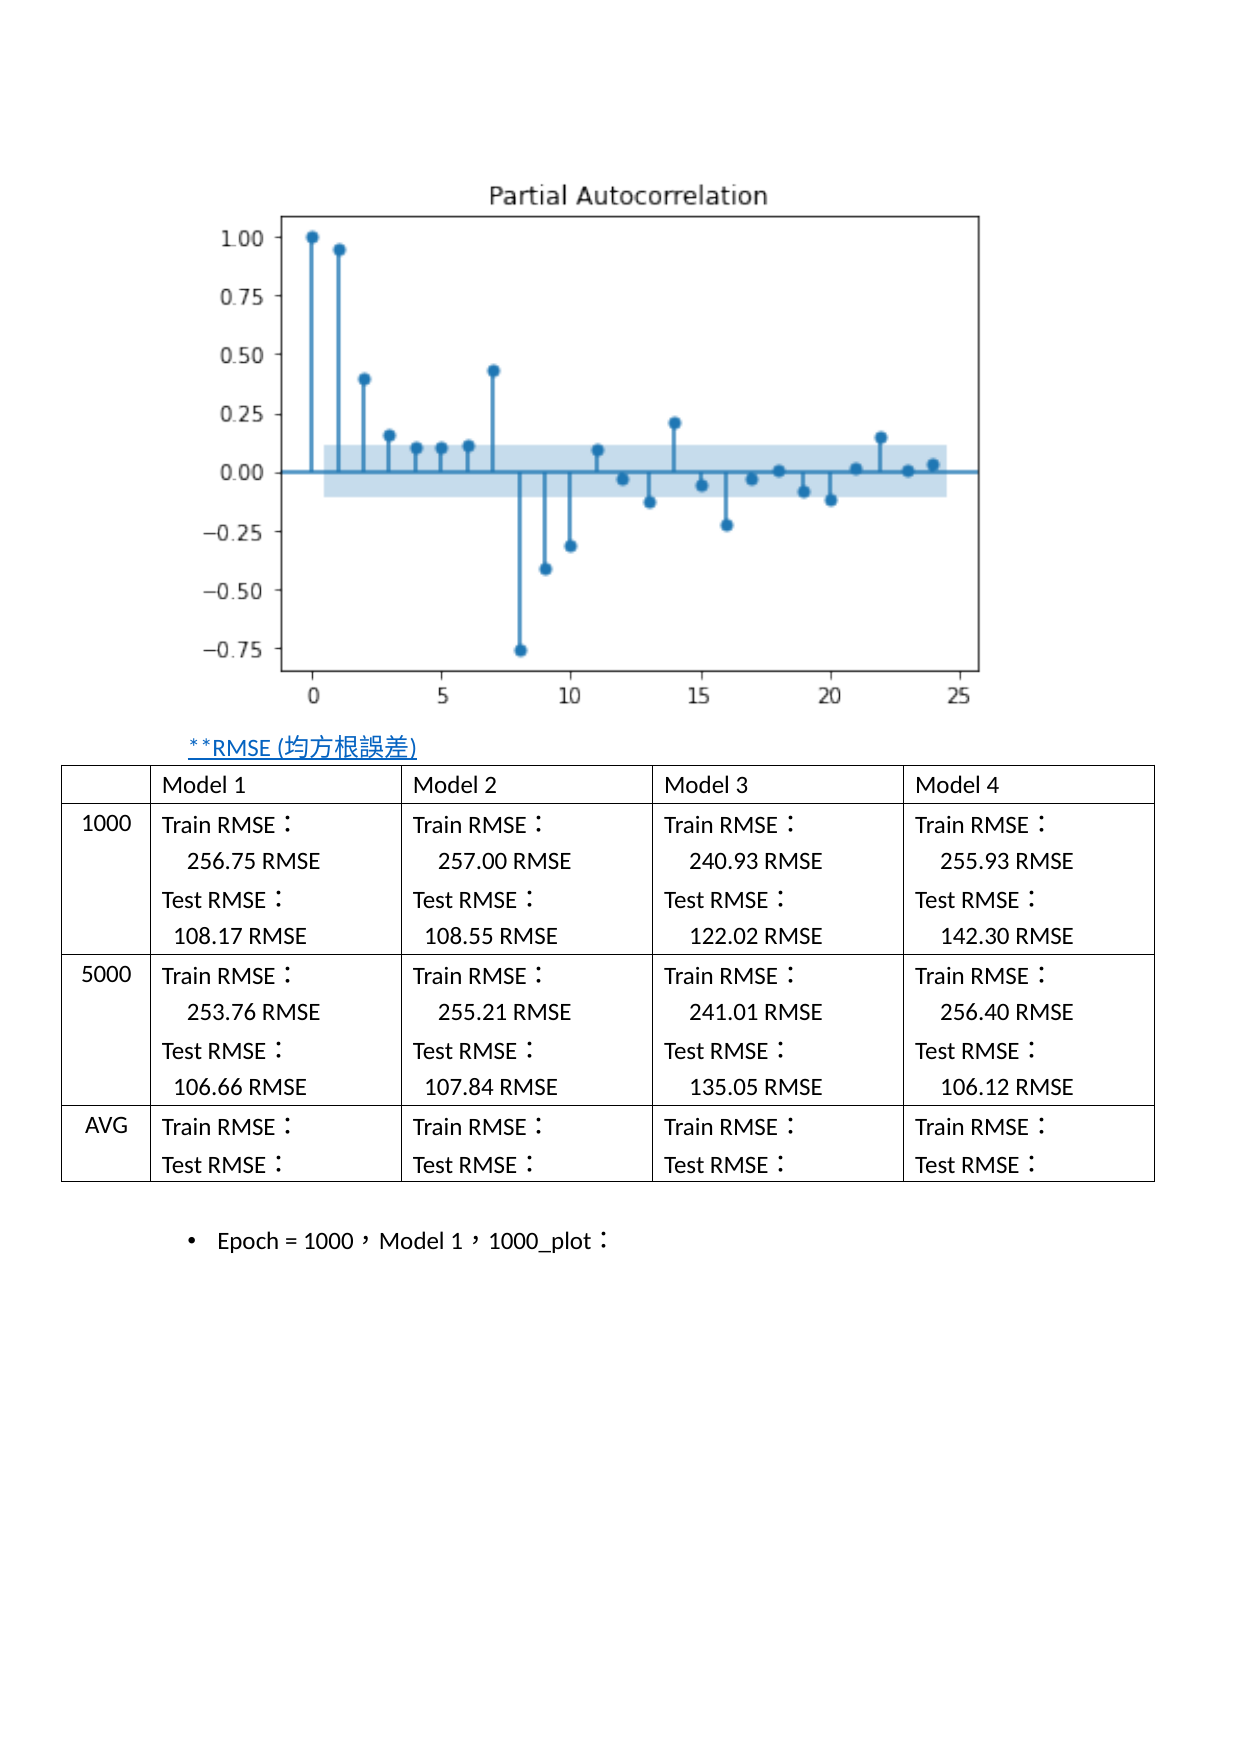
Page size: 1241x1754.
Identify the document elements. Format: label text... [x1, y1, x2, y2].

table_cell Train RMSE： 240.93 RMSE Test RMSE： 122.02 RMSE [653, 804, 903, 954]
table_header [62, 766, 150, 803]
table_cell 5000 [62, 955, 150, 1105]
table_cell Train RMSE： 255.93 RMSE Test RMSE： 142.30 RMSE [904, 804, 1154, 954]
list Epoch = 1000，Model 1，1000_plot： [187, 1220, 1053, 1257]
table_cell Train RMSE： Test RMSE： [653, 1106, 903, 1181]
table_cell Train RMSE： Test RMSE： [151, 1106, 401, 1181]
table_cell Train RMSE： 255.21 RMSE Test RMSE： 107.84 RMSE [402, 955, 652, 1105]
table_cell Train RMSE： 241.01 RMSE Test RMSE： 135.05 RMSE [653, 955, 903, 1105]
table_cell Train RMSE： 253.76 RMSE Test RMSE： 106.66 RMSE [151, 955, 401, 1105]
table_cell AVG [62, 1106, 150, 1181]
picture [187, 170, 991, 721]
table_header Model 2 [402, 766, 652, 803]
table_cell 1000 [62, 804, 150, 954]
text **RMSE (均方根誤差) [187, 727, 1053, 764]
table_header Model 1 [151, 766, 401, 803]
table_header Model 4 [904, 766, 1154, 803]
table_header Model 3 [653, 766, 903, 803]
table_cell Train RMSE： 257.00 RMSE Test RMSE： 108.55 RMSE [402, 804, 652, 954]
table_cell Train RMSE： Test RMSE： [904, 1106, 1154, 1181]
table_cell Train RMSE： 256.75 RMSE Test RMSE： 108.17 RMSE [151, 804, 401, 954]
table_cell Train RMSE： Test RMSE： [402, 1106, 652, 1181]
table_cell Train RMSE： 256.40 RMSE Test RMSE： 106.12 RMSE [904, 955, 1154, 1105]
